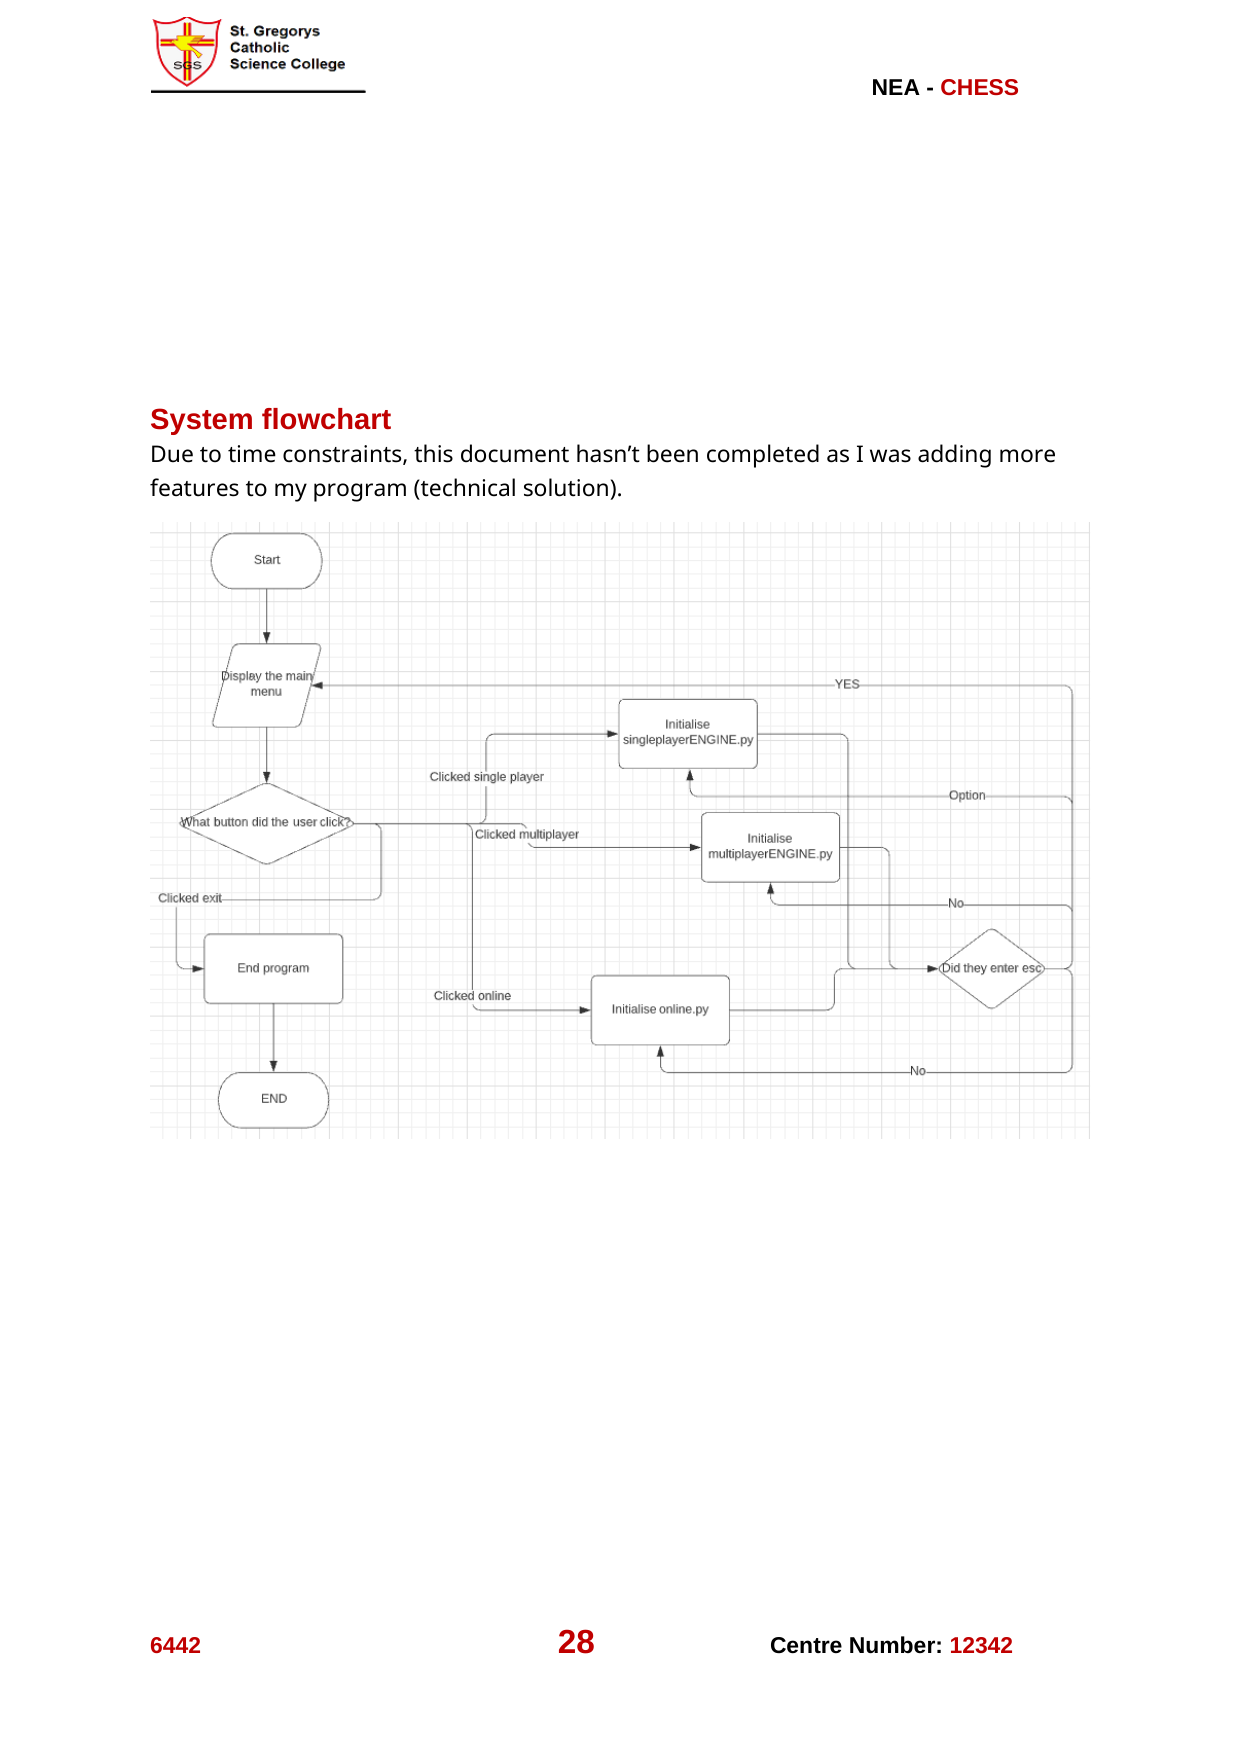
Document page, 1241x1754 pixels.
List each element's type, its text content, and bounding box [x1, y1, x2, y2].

text Due to time constraints, this document hasn’t been completed as I was adding more features to my program (technical solution). [150, 438, 1090, 503]
picture [150, 522, 1091, 1139]
subtitle System flowchart [150, 402, 1090, 436]
picture [151, 17, 369, 96]
